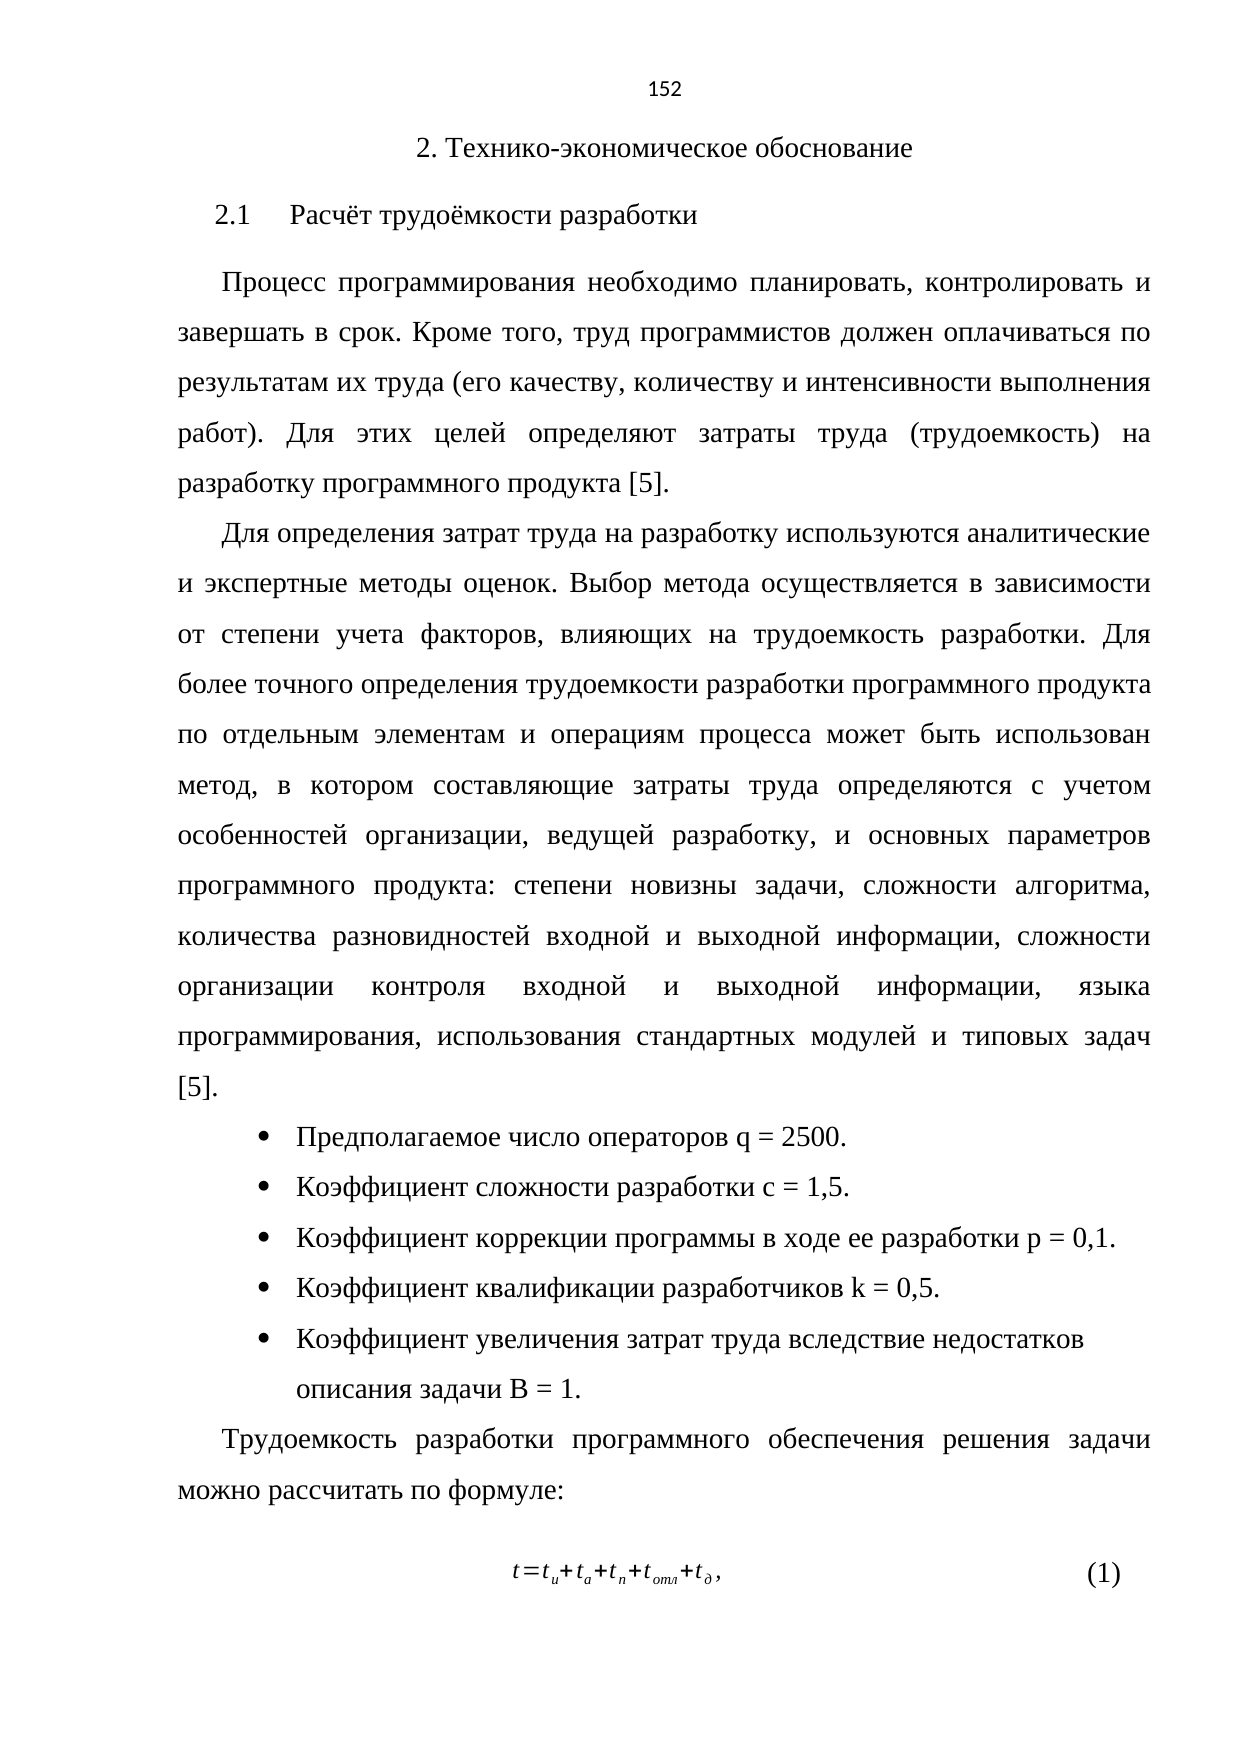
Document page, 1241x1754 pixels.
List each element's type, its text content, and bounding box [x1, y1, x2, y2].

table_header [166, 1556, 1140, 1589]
list Коэффициент квалификации разработчиков k = 0,5. [259, 1270, 1152, 1304]
text Процесс программирования необходимо планировать, контролировать и завершать в срок. Кроме того, труд программистов должен оплачиваться по результатам их труда (его качеству, количеству и интенсивности выполнения работ). Для этих целей определяют затраты труда (трудоемкость) на разработку программного продукта [5]. [177, 264, 1152, 498]
list Коэффициент коррекции программы в ходе ее разработки р = 0,1. [259, 1220, 1152, 1253]
list Коэффициент сложности разработки с = 1,5. [259, 1169, 1152, 1203]
subtitle 2. Технико-экономическое обоснование [177, 130, 1152, 163]
list Предполагаемое число операторов q = 2500. [259, 1119, 1152, 1153]
list Расчёт трудоёмкости разработки [214, 197, 1152, 230]
text Трудоемкость разработки программного обеспечения решения задачи можно рассчитать по формуле: [177, 1421, 1152, 1505]
list Коэффициент увеличения затрат труда вследствие недостатков описания задачи B = 1. [259, 1321, 1152, 1405]
text Для определения затрат труда на разработку используются аналитические и экспертные методы оценок. Выбор метода осуществляется в зависимости от степени учета факторов, влияющих на трудоемкость разработки. Для более точного определения трудоемкости разработки программного продукта по отдельным элементам и операциям процесса может быть использован метод, в котором составляющие затраты труда определяются с учетом особенностей организации, ведущей разработку, и основных параметров программного продукта: степени новизны задачи, сложности алгоритма, количества разновидностей входной и выходной информации, сложности организации контроля входной и выходной информации, языка программирования, использования стандартных модулей и типовых задач [5]. [177, 515, 1152, 1102]
